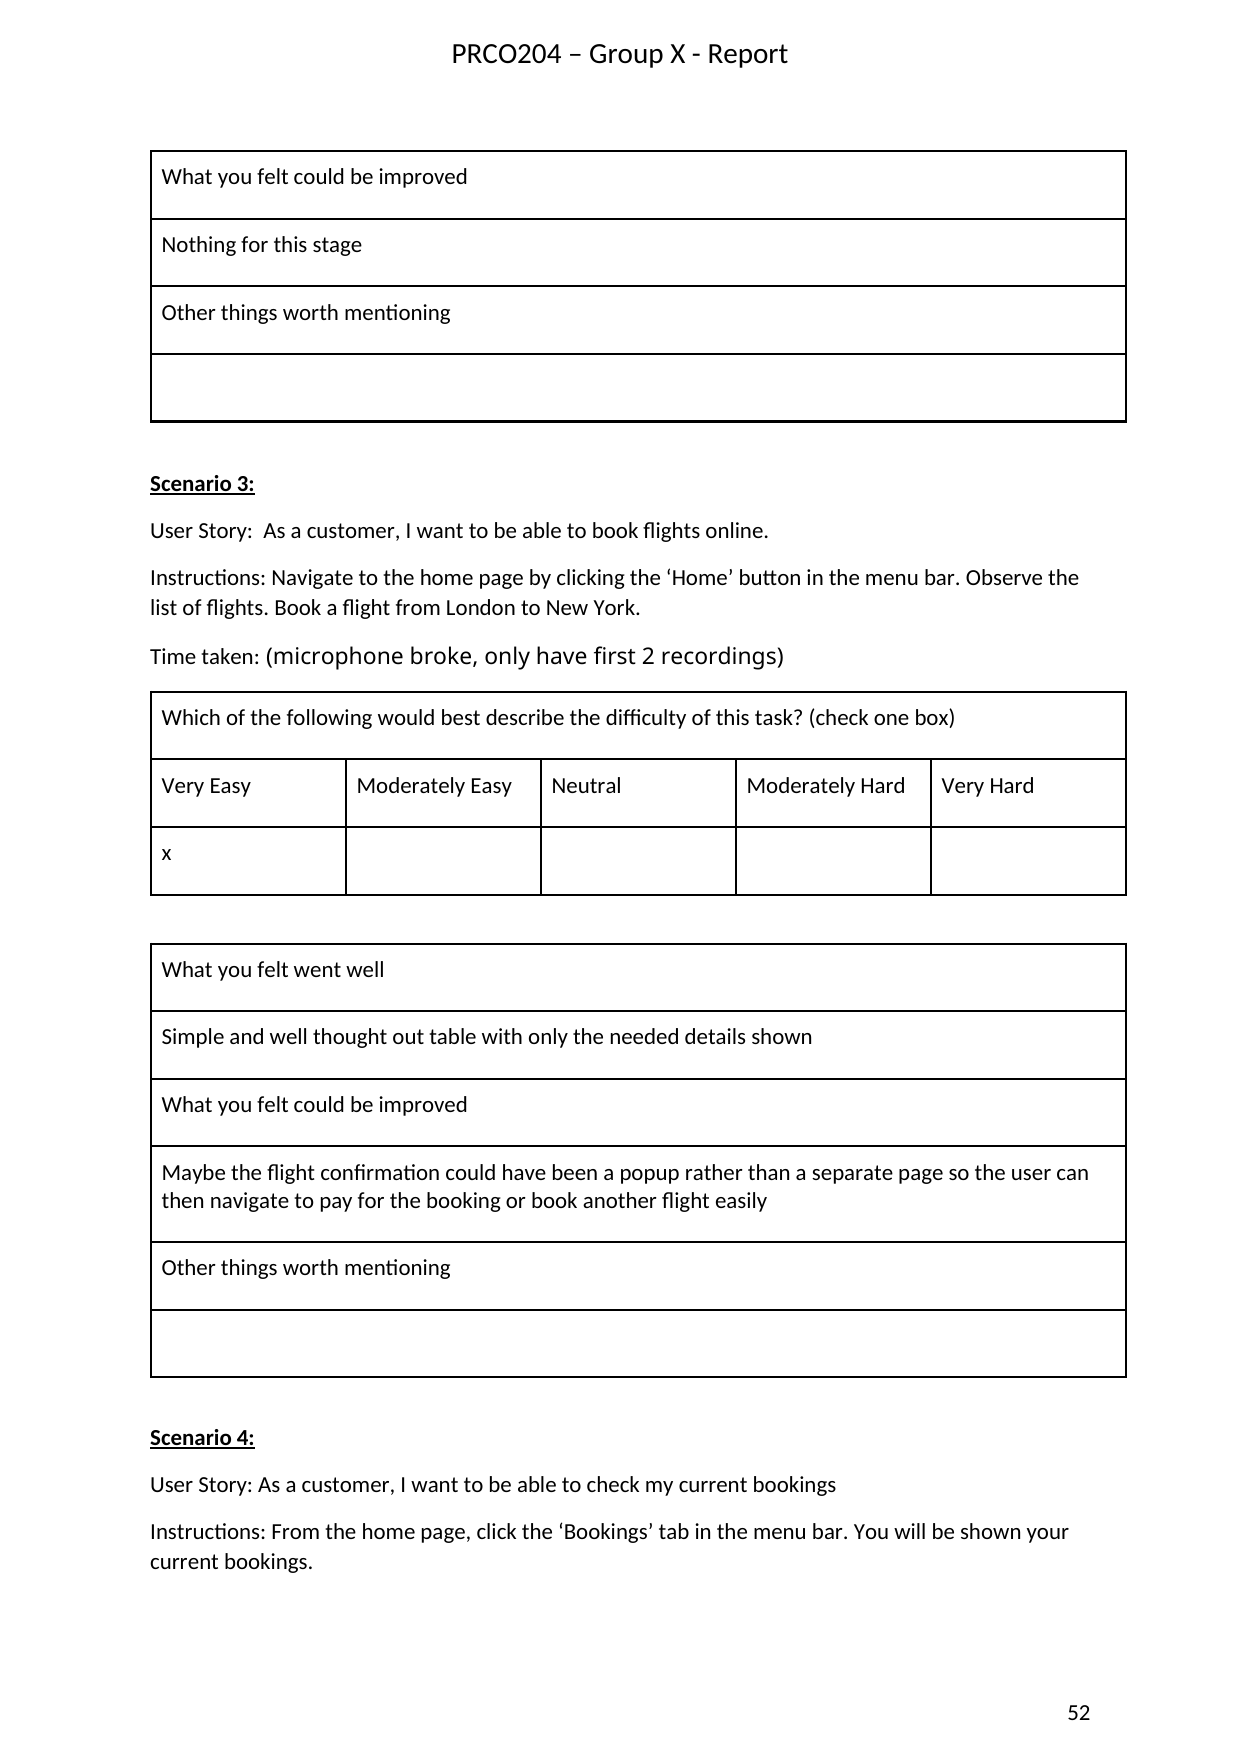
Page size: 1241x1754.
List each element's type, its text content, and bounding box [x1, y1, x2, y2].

table_cell Maybe the flight confirmation could have been a popup rather than a separate page so the user can then navigate to pay for the booking or book another flight easily [152, 1147, 1125, 1241]
text Instructions: From the home page, click the ‘Bookings’ tab in the menu bar. You will be shown your current bookings. [150, 1517, 1090, 1575]
text Scenario 4: [150, 1423, 1090, 1451]
text Scenario 3: [150, 469, 1090, 497]
table_cell [932, 828, 1125, 893]
table_cell Nothing for this stage [152, 220, 1125, 285]
table_cell [152, 1311, 1125, 1376]
table_cell Very Easy [152, 760, 345, 826]
table_cell Moderately Easy [347, 760, 540, 826]
table_cell [152, 355, 1125, 420]
table_cell [542, 828, 735, 893]
table_cell Very Hard [932, 760, 1125, 826]
table_cell What you felt could be improved [152, 152, 1125, 218]
table_cell Moderately Hard [737, 760, 930, 826]
table_cell [347, 828, 540, 893]
table_cell Other things worth mentioning [152, 1243, 1125, 1308]
table_cell Simple and well thought out table with only the needed details shown [152, 1012, 1125, 1078]
text Instructions: Navigate to the home page by clicking the ‘Home’ button in the menu bar. Observe the list of flights. Book a flight from London to New York. [150, 563, 1090, 621]
table_cell What you felt could be improved [152, 1080, 1125, 1145]
table_cell Neutral [542, 760, 735, 826]
table_cell Other things worth mentioning [152, 287, 1125, 353]
text User Story: As a customer, I want to be able to check my current bookings [150, 1470, 1090, 1498]
table_header What you felt went well [152, 945, 1125, 1010]
table_cell [737, 828, 930, 893]
text User Story: As a customer, I want to be able to book flights online. [150, 516, 1090, 544]
table_cell x [152, 828, 345, 893]
table_header Which of the following would best describe the difficulty of this task? (check one box) [152, 693, 1125, 758]
text Time taken: (microphone broke, only have first 2 recordings) [150, 640, 1090, 671]
